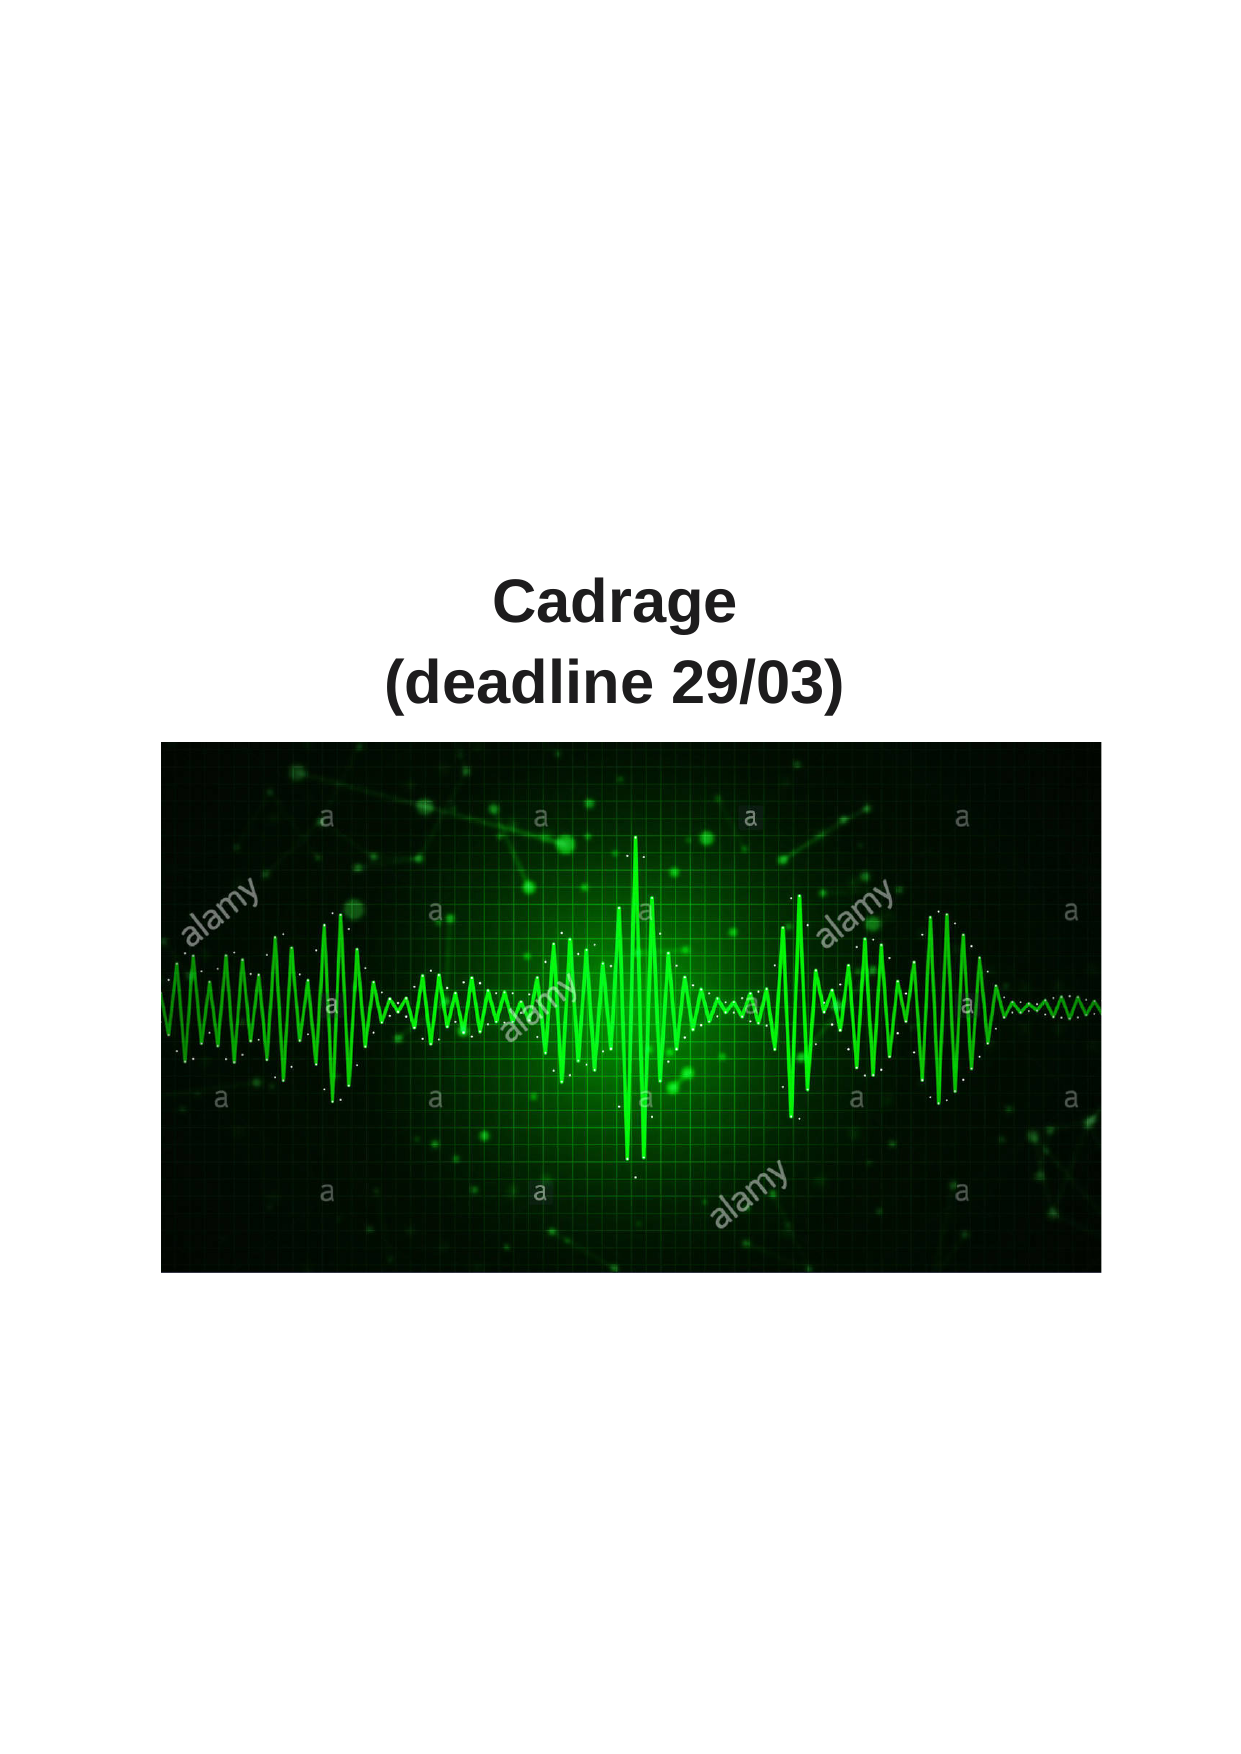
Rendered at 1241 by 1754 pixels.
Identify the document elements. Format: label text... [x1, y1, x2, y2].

text (deadline 29/03) [106, 646, 1124, 717]
text Cadrage [106, 565, 1124, 636]
picture [161, 742, 1102, 1273]
